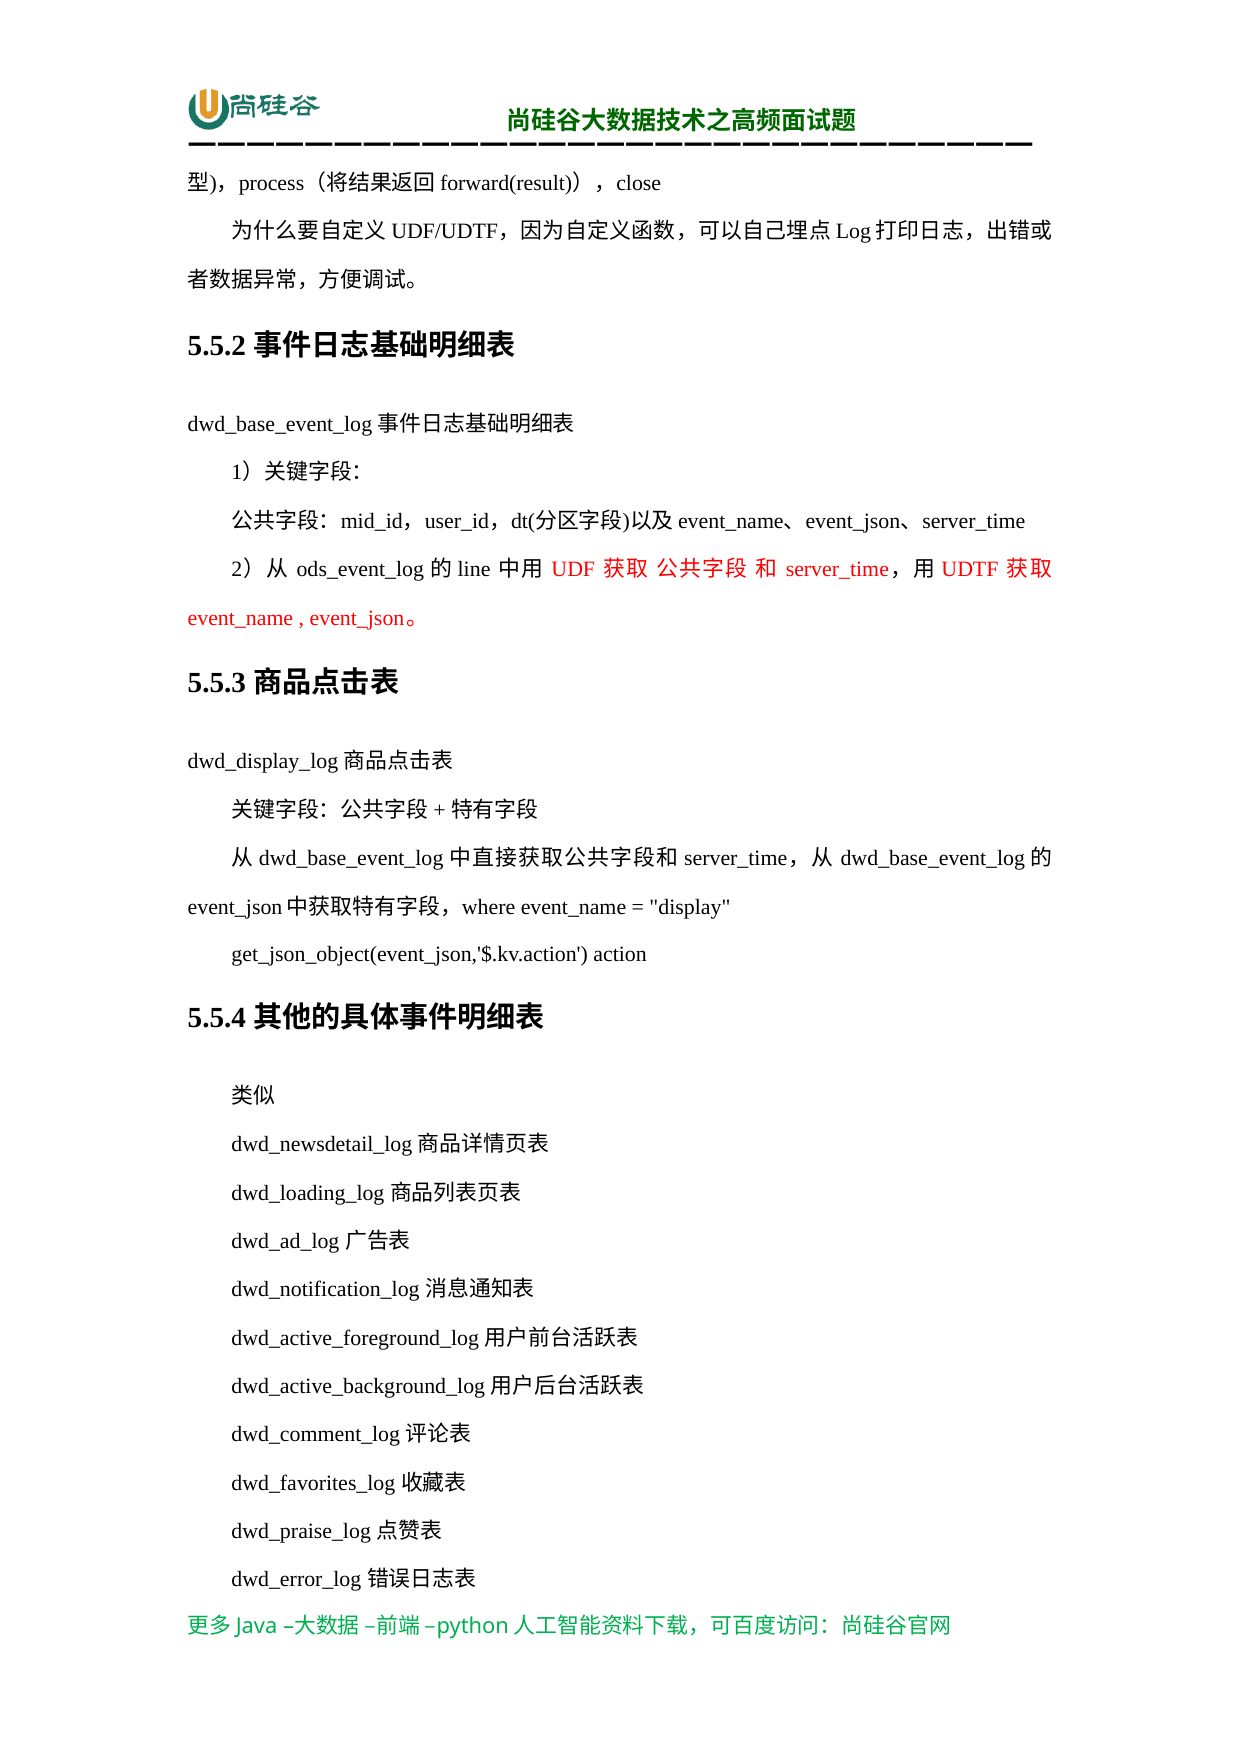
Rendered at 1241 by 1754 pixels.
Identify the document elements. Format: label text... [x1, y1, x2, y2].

text 为什么要自定义UDF/UDTF，因为自定义函数，可以自己埋点Log打印日志，出错或者数据异常，方便调试。 [187, 213, 1053, 294]
text dwd_error_log 错误日志表 [231, 1561, 1053, 1593]
subtitle 5.5.3 商品点击表 [187, 648, 1053, 713]
text dwd_praise_log 点赞表 [231, 1512, 1053, 1545]
text dwd_ad_log 广告表 [231, 1222, 1053, 1255]
subtitle 5.5.2 事件日志基础明细表 [187, 310, 1053, 375]
text get_json_object(event_json,'$.kv.action') action [187, 937, 1053, 969]
text 类似 [231, 1077, 1053, 1110]
text 关键字段：公共字段 + 特有字段 [187, 791, 1053, 824]
text dwd_favorites_log 收藏表 [231, 1464, 1053, 1497]
text 公共字段：mid_id，user_id，dt(分区字段)以及event_name、event_json、server_time [187, 502, 1053, 535]
text dwd_base_event_log 事件日志基础明细表 [187, 406, 1053, 438]
text dwd_comment_log 评论表 [231, 1416, 1053, 1448]
text dwd_newsdetail_log 商品详情页表 [231, 1126, 1053, 1158]
text 从dwd_base_event_log中直接获取公共字段和server_time，从 dwd_base_event_log的 event_json中获取特有字段，where event_name = "display" [187, 840, 1053, 921]
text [187, 165, 1053, 197]
text dwd_active_foreground_log 用户前台活跃表 [231, 1319, 1053, 1352]
text 2）从 ods_event_log的line 中用 UDF 获取 公共字段 和 server_time，用UDTF 获取 event_name , event_json 。 [187, 551, 1053, 632]
text 1）关键字段： [187, 454, 1053, 486]
text dwd_loading_log 商品列表页表 [231, 1174, 1053, 1207]
text dwd_display_log 商品点击表 [187, 743, 1053, 776]
text dwd_active_background_log 用户后台活跃表 [231, 1367, 1053, 1400]
text dwd_notification_log 消息通知表 [231, 1271, 1053, 1303]
subtitle 5.5.4 其他的具体事件明细表 [187, 982, 1053, 1047]
